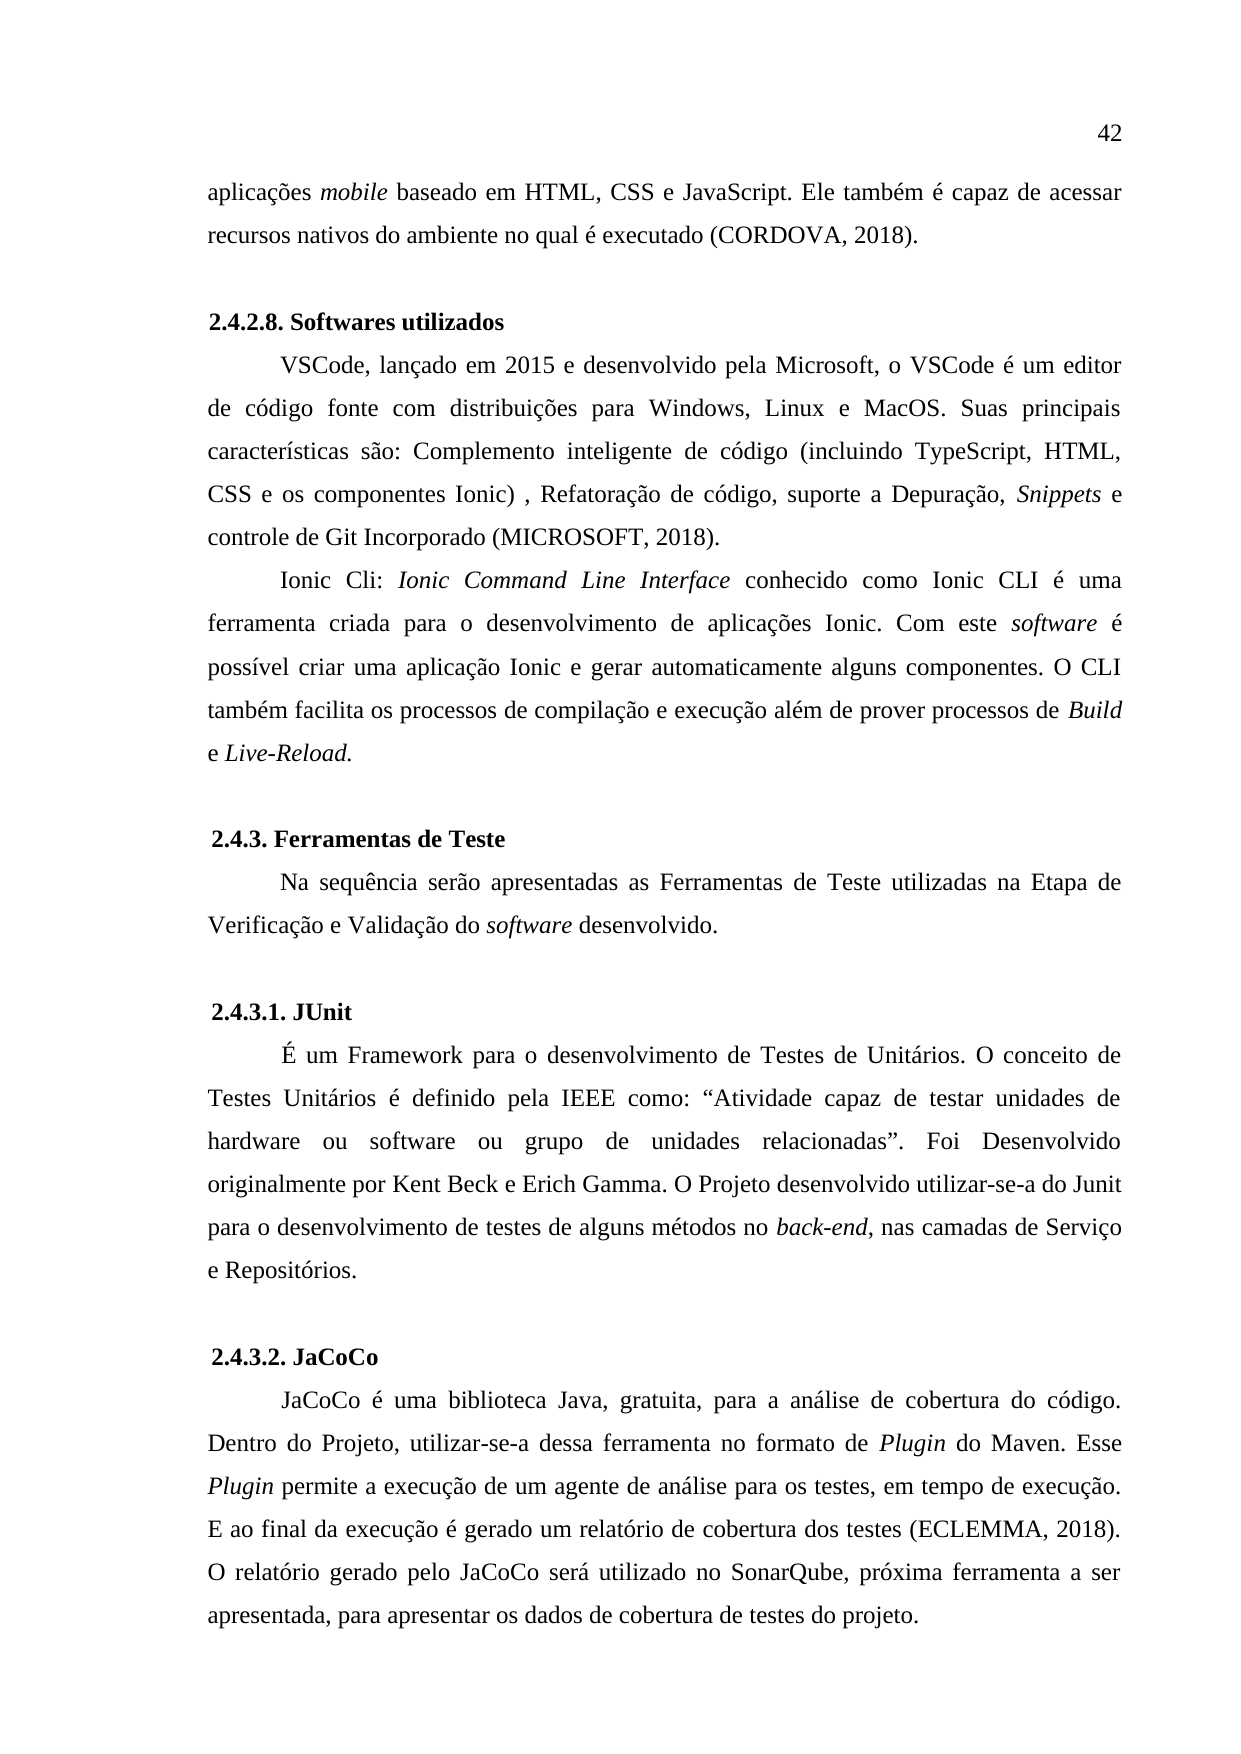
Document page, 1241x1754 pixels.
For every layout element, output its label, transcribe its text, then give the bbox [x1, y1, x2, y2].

text Na sequência serão apresentadas as Ferramentas de Teste utilizadas na Etapa de Verificação e Validação do software desenvolvido. [207, 867, 1122, 939]
text Ionic Cli: Ionic Command Line Interface conhecido como Ionic CLI é uma ferramenta criada para o desenvolvimento de aplicações Ionic. Com este software é possível criar uma aplicação Ionic e gerar automaticamente alguns componentes. O CLI também facilita os processos de compilação e execução além de prover processos de Build e Live-Reload. [207, 565, 1122, 767]
text VSCode, lançado em 2015 e desenvolvido pela Microsoft, o VSCode é um editor de código fonte com distribuições para Windows, Linux e MacOS. Suas principais características são: Complemento inteligente de código (incluindo TypeScript, HTML, CSS e os componentes Ionic) , Refatoração de código, suporte a Depuração, Snippets e controle de Git Incorporado (MICROSOFT, 2018). [207, 350, 1122, 551]
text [207, 177, 1122, 249]
subtitle Softwares utilizados [208, 307, 1122, 335]
subtitle JaCoCo [211, 1342, 1122, 1370]
subtitle Ferramentas de Teste [211, 824, 1122, 853]
text É um Framework para o desenvolvimento de Testes de Unitários. O conceito de Testes Unitários é definido pela IEEE como: “Atividade capaz de testar unidades de hardware ou software ou grupo de unidades relacionadas”. Foi Desenvolvido originalmente por Kent Beck e Erich Gamma. O Projeto desenvolvido utilizar-se-a do Junit para o desenvolvimento de testes de alguns métodos no back-end, nas camadas de Serviço e Repositórios. [207, 1040, 1122, 1284]
text JaCoCo é uma biblioteca Java, gratuita, para a análise de cobertura do código. Dentro do Projeto, utilizar-se-a dessa ferramenta no formato de Plugin do Maven. Esse Plugin permite a execução de um agente de análise para os testes, em tempo de execução. E ao final da execução é gerado um relatório de cobertura dos testes (ECLEMMA, 2018). O relatório gerado pelo JaCoCo será utilizado no SonarQube, próxima ferramenta a ser apresentada, para apresentar os dados de cobertura de testes do projeto. [207, 1385, 1122, 1629]
subtitle JUnit [211, 997, 1122, 1025]
